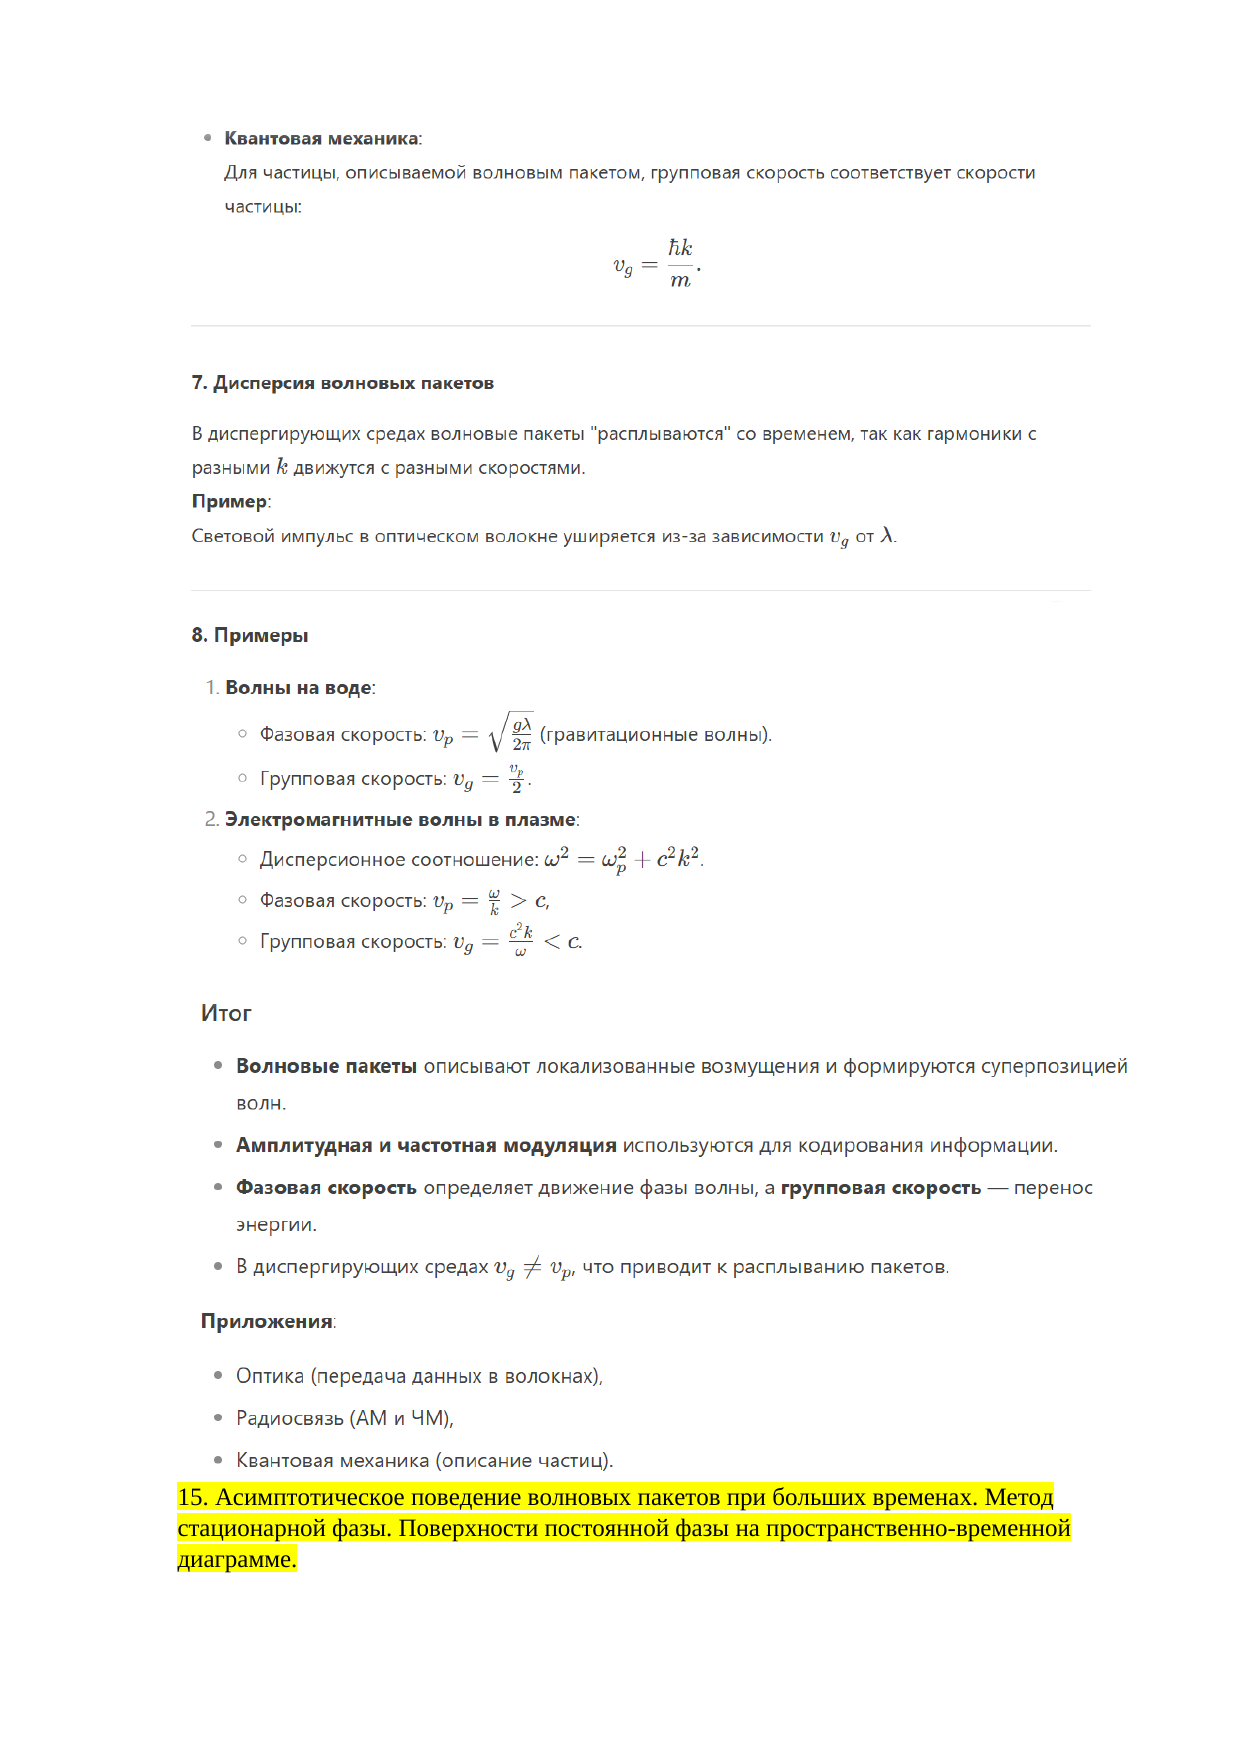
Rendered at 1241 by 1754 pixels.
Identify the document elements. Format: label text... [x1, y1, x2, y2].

picture [177, 603, 1152, 979]
picture [177, 118, 1152, 602]
picture [177, 980, 1152, 1480]
text 12. Линейные диспергирующие волны. Дисперсионное соотношение для линейных уравнений и систем уравнений. 13. Дисперсионное соотношение в континуальных и дискретных пространствах. Волновое число (волновой вектор) на решётке. Зона Бриллюэна. 14. Волновые пакеты. Амплитудная и частотная модуляция. Фазовая и групповая скорости. 15. Асимптотическое поведение волновых пакетов при больших временах. Метод стационарной фазы. Поверхности постоянной фазы на пространственно-временной диаграмме. 16. Дисперсия волновых пакетов. Уравнение Шрёдингера. Дифракция волн. 17. Автомодельное решение однородного уравнения Шрёдингера. Сжатие и фокусировка с помощью квадратичной коррекции фазы. [177, 1480, 1152, 1573]
